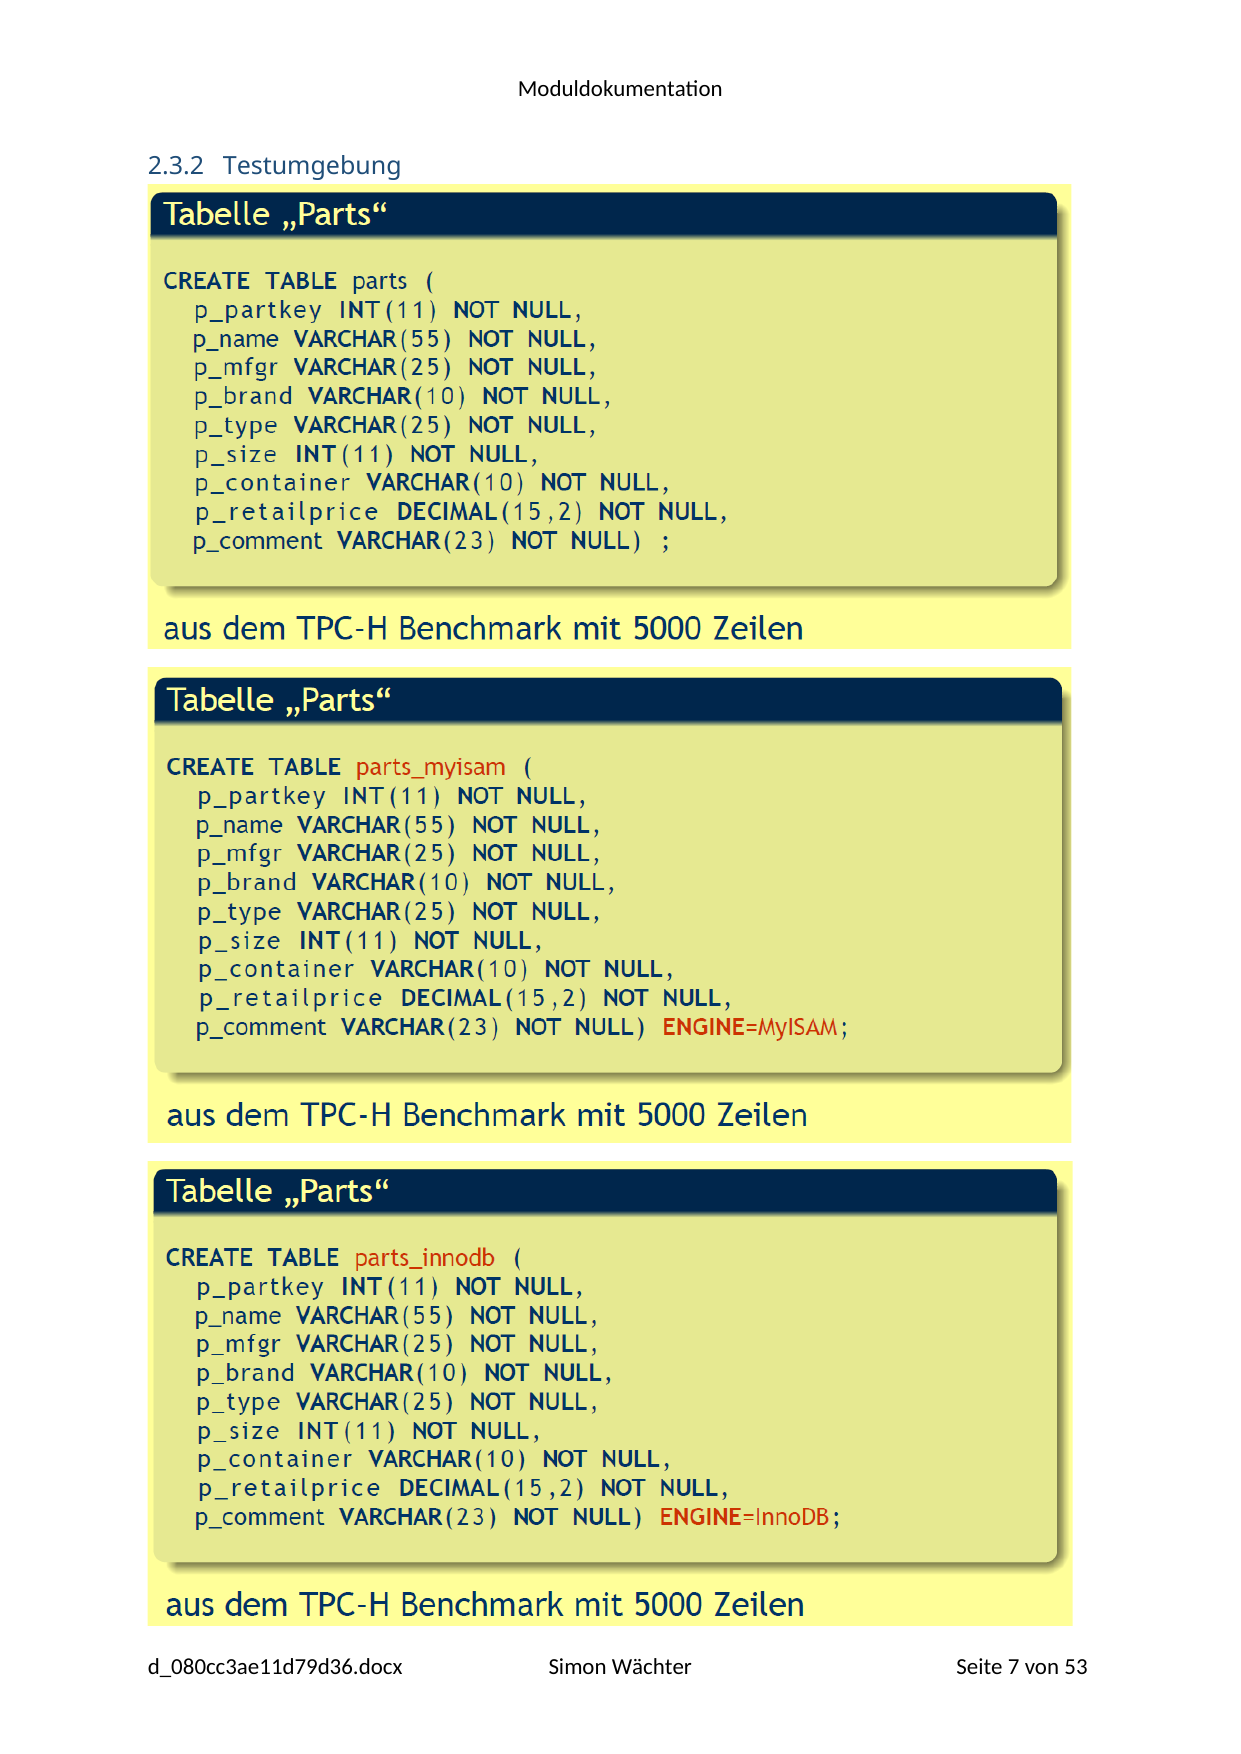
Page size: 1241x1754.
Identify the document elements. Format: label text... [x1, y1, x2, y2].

picture [147, 667, 1072, 1143]
picture [147, 184, 1072, 649]
picture [147, 1161, 1073, 1626]
subtitle Testumgebung [148, 148, 1093, 182]
